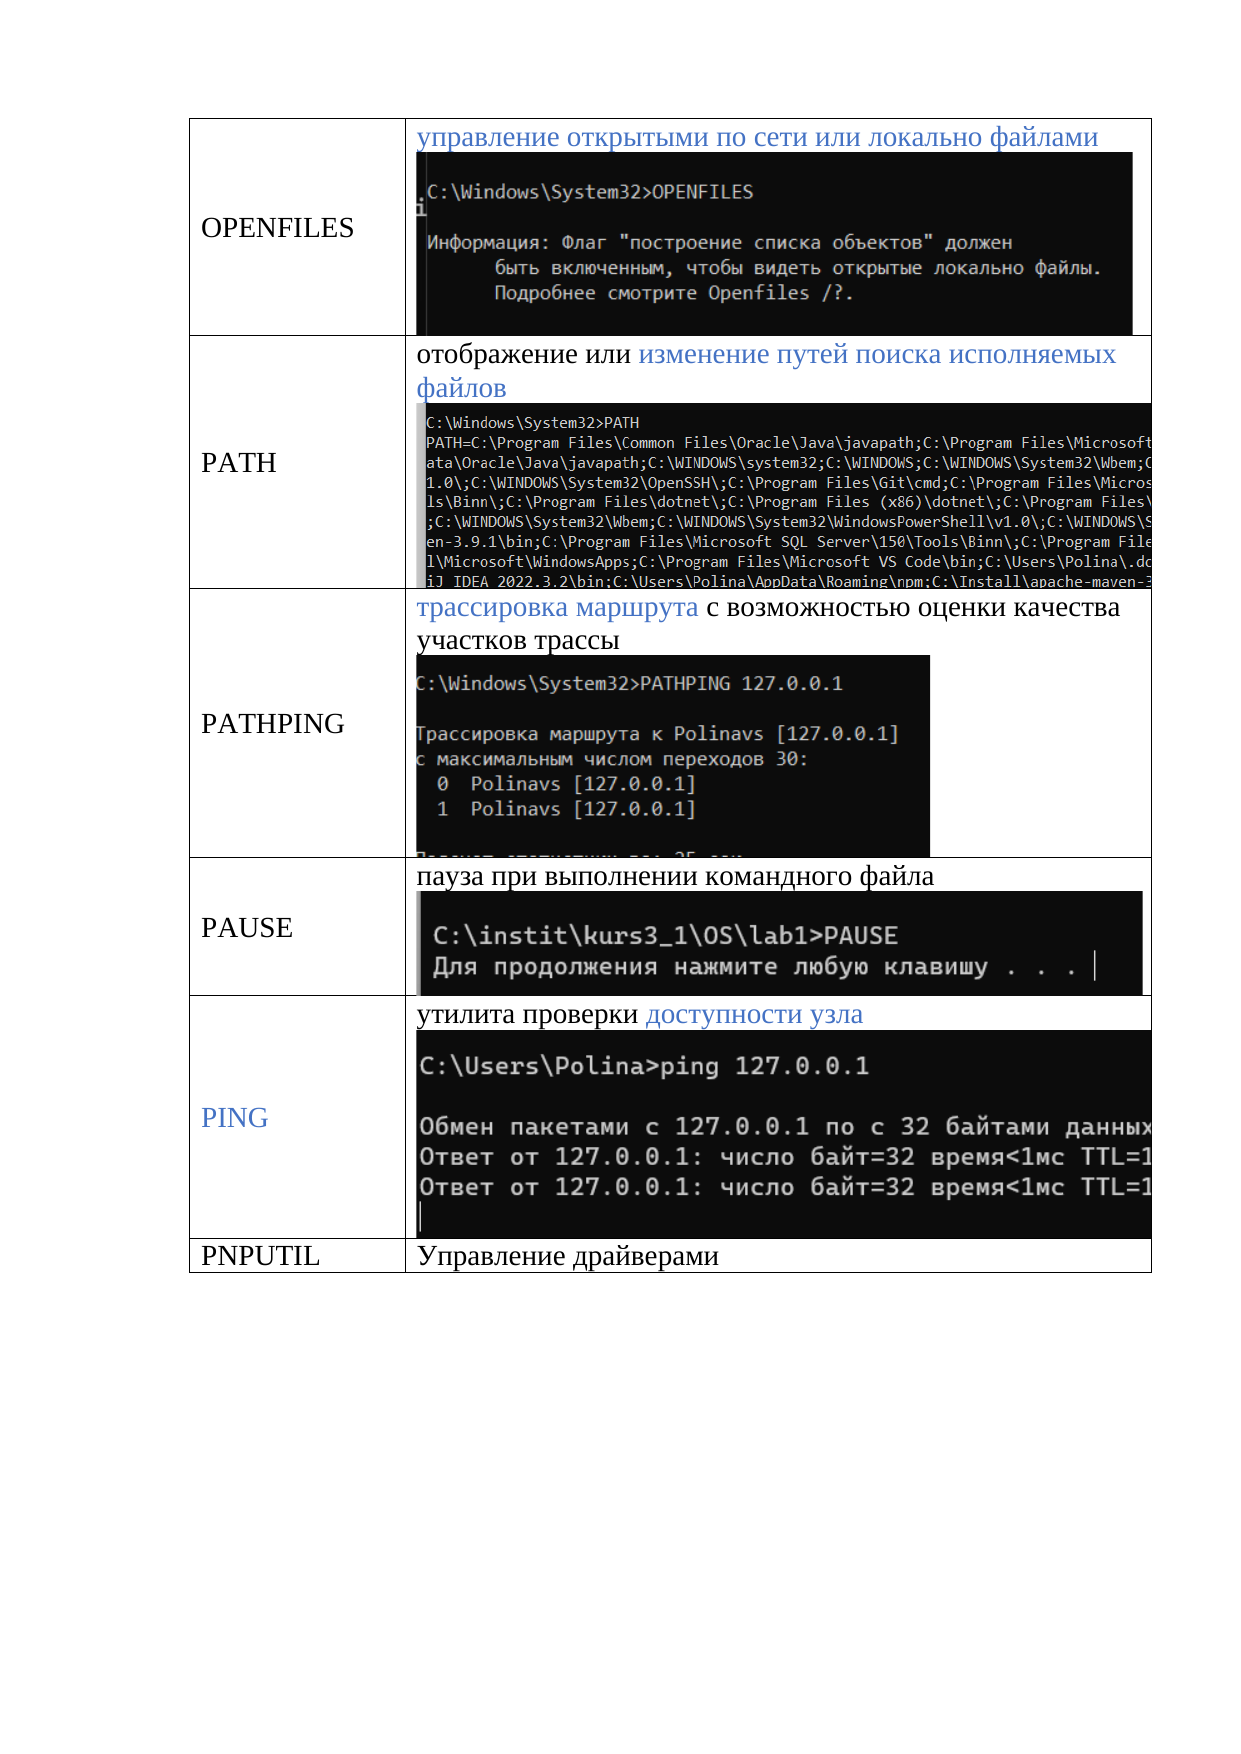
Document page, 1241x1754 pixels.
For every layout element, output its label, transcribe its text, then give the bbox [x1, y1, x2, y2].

picture [416, 403, 1152, 588]
table_cell отображение или изменение путей поиска исполняемых файлов [406, 336, 1151, 588]
table_cell PATHPING [190, 589, 405, 857]
table_cell трассировка маршрута с возможностью оценки качества участков трассы [406, 589, 1151, 857]
table_cell PING [190, 996, 405, 1237]
picture [416, 891, 1143, 996]
table_cell пауза при выполнении командного файла [406, 858, 1151, 995]
picture [416, 1030, 1152, 1238]
table_cell утилита проверки доступности узла [406, 996, 1151, 1237]
table_cell PATH [190, 336, 405, 588]
picture [416, 152, 1133, 336]
table_cell Управление драйверами [406, 1239, 1151, 1272]
picture [416, 655, 931, 857]
table_cell OPENFILES [190, 119, 405, 335]
table_cell PAUSE [190, 858, 405, 995]
table_cell управление открытыми по сети или локально файлами [406, 119, 1151, 335]
table_cell PNPUTIL [190, 1239, 405, 1272]
